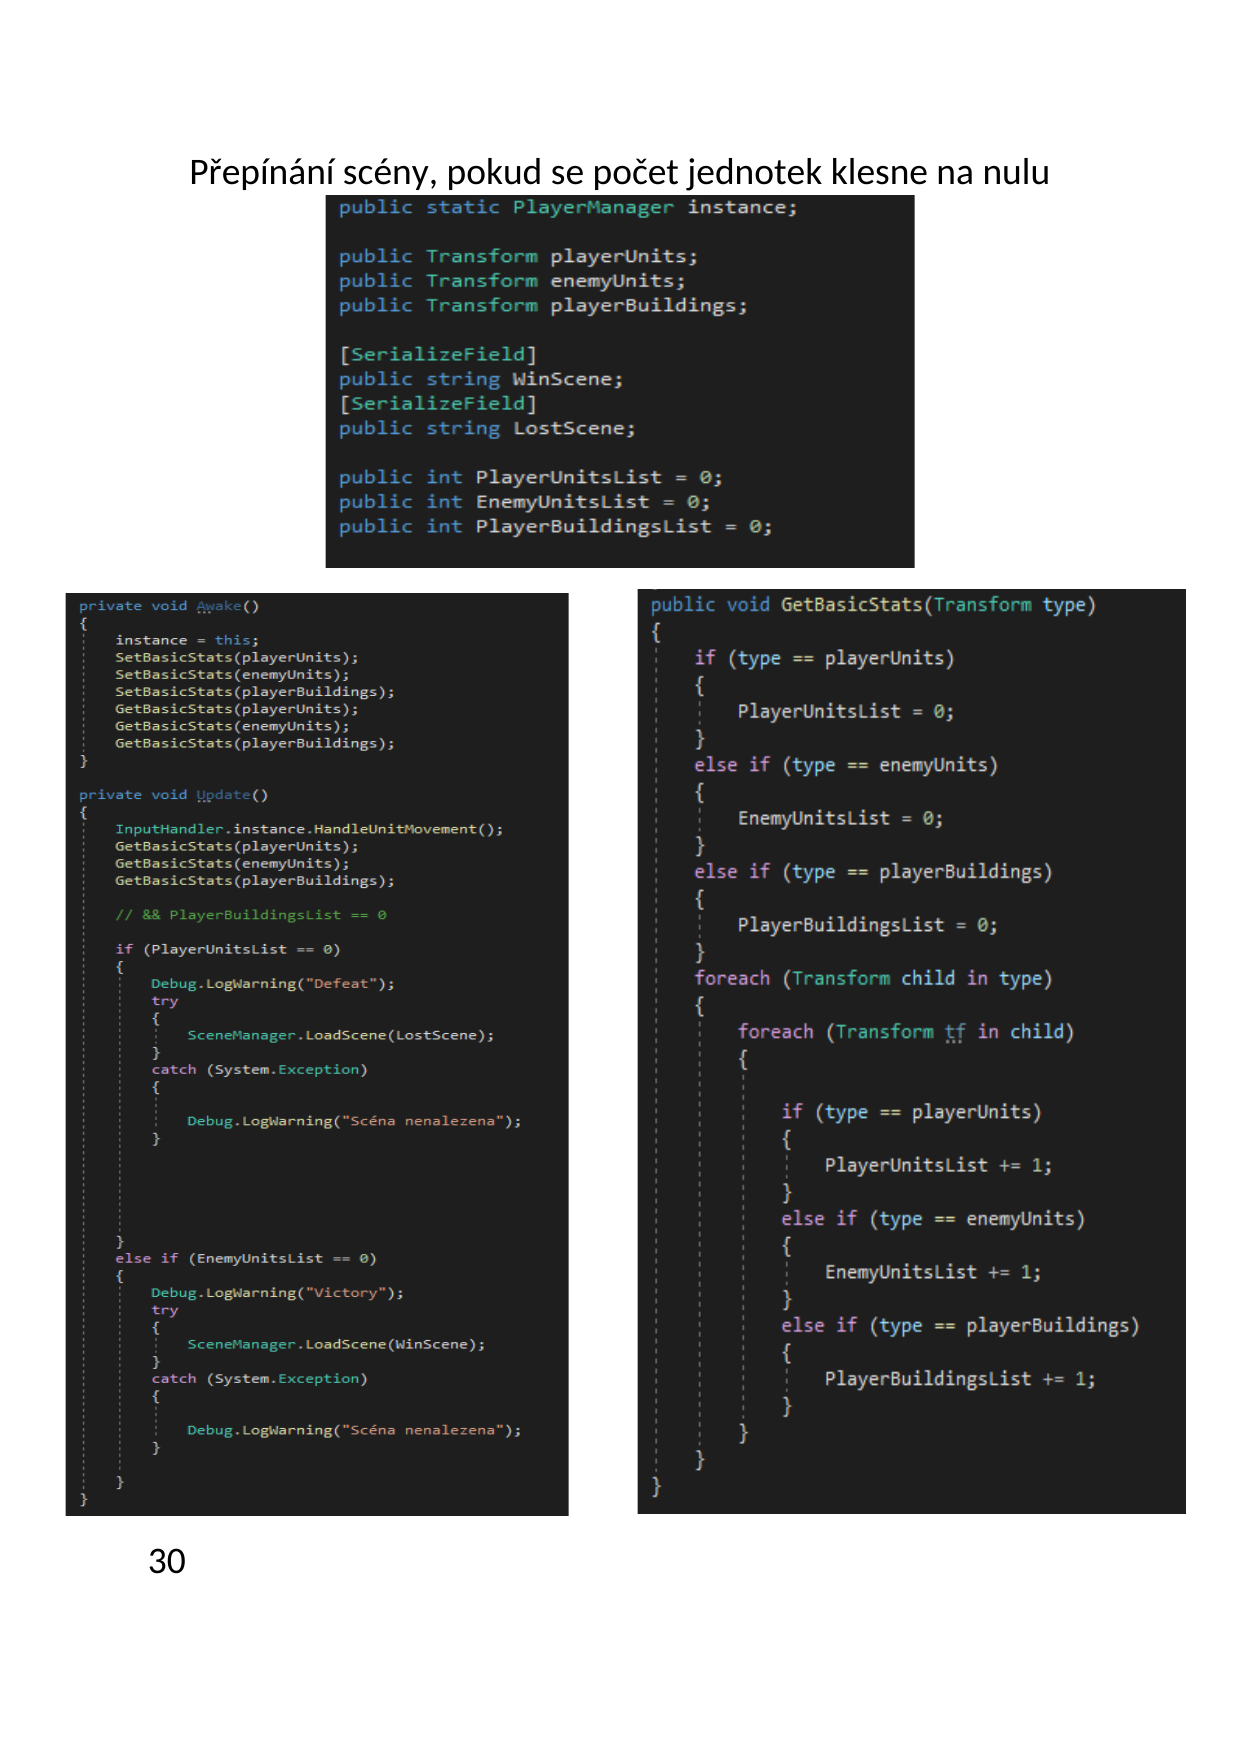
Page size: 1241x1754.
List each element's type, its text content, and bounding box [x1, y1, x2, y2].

picture [637, 589, 1186, 1514]
picture [65, 593, 569, 1516]
picture [325, 195, 915, 568]
